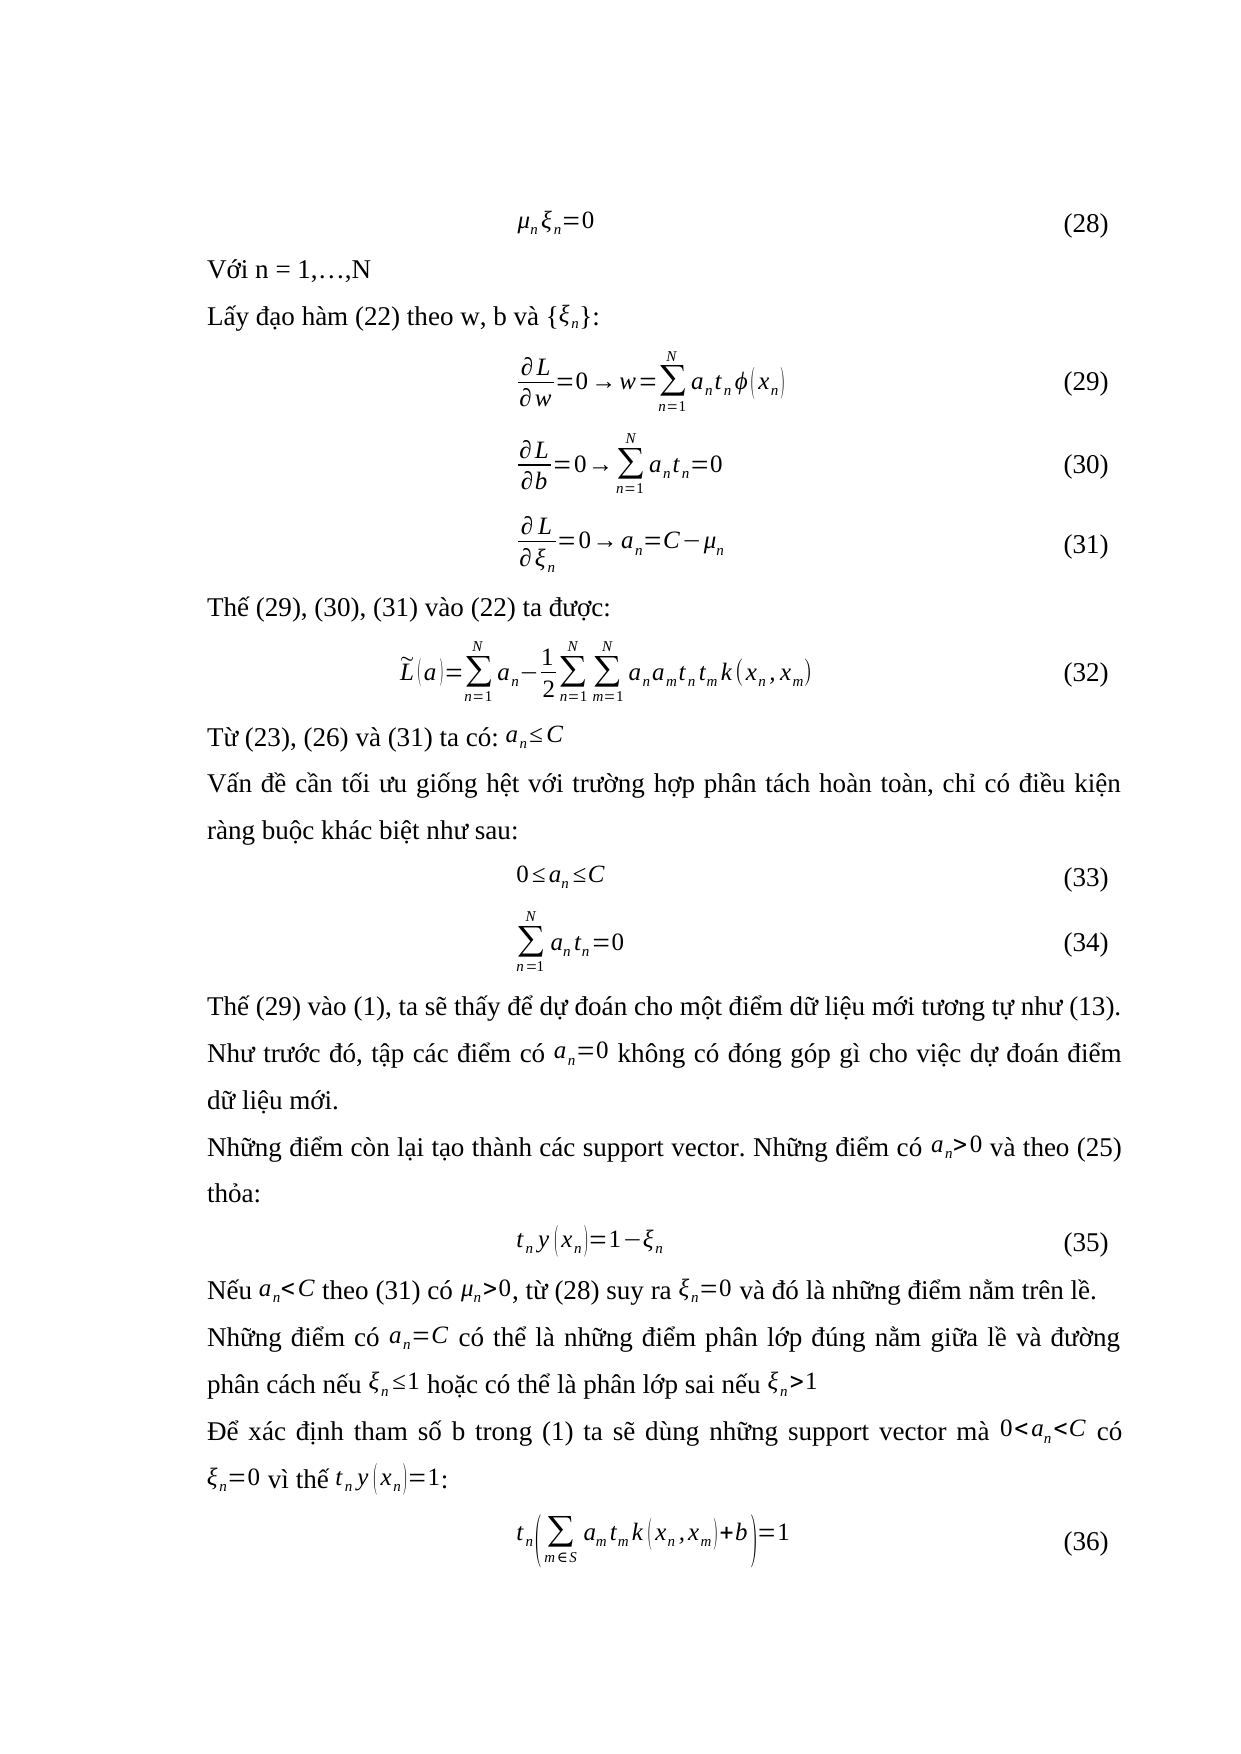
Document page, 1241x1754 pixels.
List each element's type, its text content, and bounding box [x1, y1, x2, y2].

text Những điểm có có thể là những điểm phân lớp đúng nằm giữa lề và đường phân cách nếu hoặc có thể là phân lớp sai nếu [207, 1321, 1122, 1399]
text (30) [207, 430, 1063, 497]
text (31) [207, 513, 1122, 576]
text (28) [207, 207, 1122, 238]
text (32) [207, 638, 1122, 705]
text Nếu theo (31) có , từ (28) suy ra và đó là những điểm nằm trên lề. [207, 1274, 1122, 1306]
text (36) [207, 1512, 1122, 1568]
text (34) [207, 908, 1122, 975]
text Như trước đó, tập các điểm có không có đóng góp gì cho việc dự đoán điểm dữ liệu mới. [207, 1037, 1122, 1115]
text Vấn đề cần tối ưu giống hệt với trường hợp phân tách hoàn toàn, chỉ có điều kiện ràng buộc khác biệt như sau: [207, 767, 1122, 845]
text Thế (29), (30), (31) vào (22) ta được: [207, 591, 1122, 622]
text Thế (29) vào (1), ta sẽ thấy để dự đoán cho một điểm dữ liệu mới tương tự như (13). [207, 990, 1122, 1022]
text Để xác định tham số b trong (1) ta sẽ dùng những support vector mà có vì thế : [207, 1415, 1122, 1497]
text (33) [207, 861, 1122, 892]
text (35) [207, 1224, 1122, 1259]
text (29) [207, 347, 1122, 414]
text Lấy đạo hàm (22) theo w, b và {}: [207, 300, 1122, 332]
text Từ (23), (26) và (31) ta có: [207, 721, 1122, 752]
text Với n = 1,…,N [207, 254, 1122, 285]
text Những điểm còn lại tạo thành các support vector. Những điểm có và theo (25) thỏa: [207, 1131, 1122, 1209]
